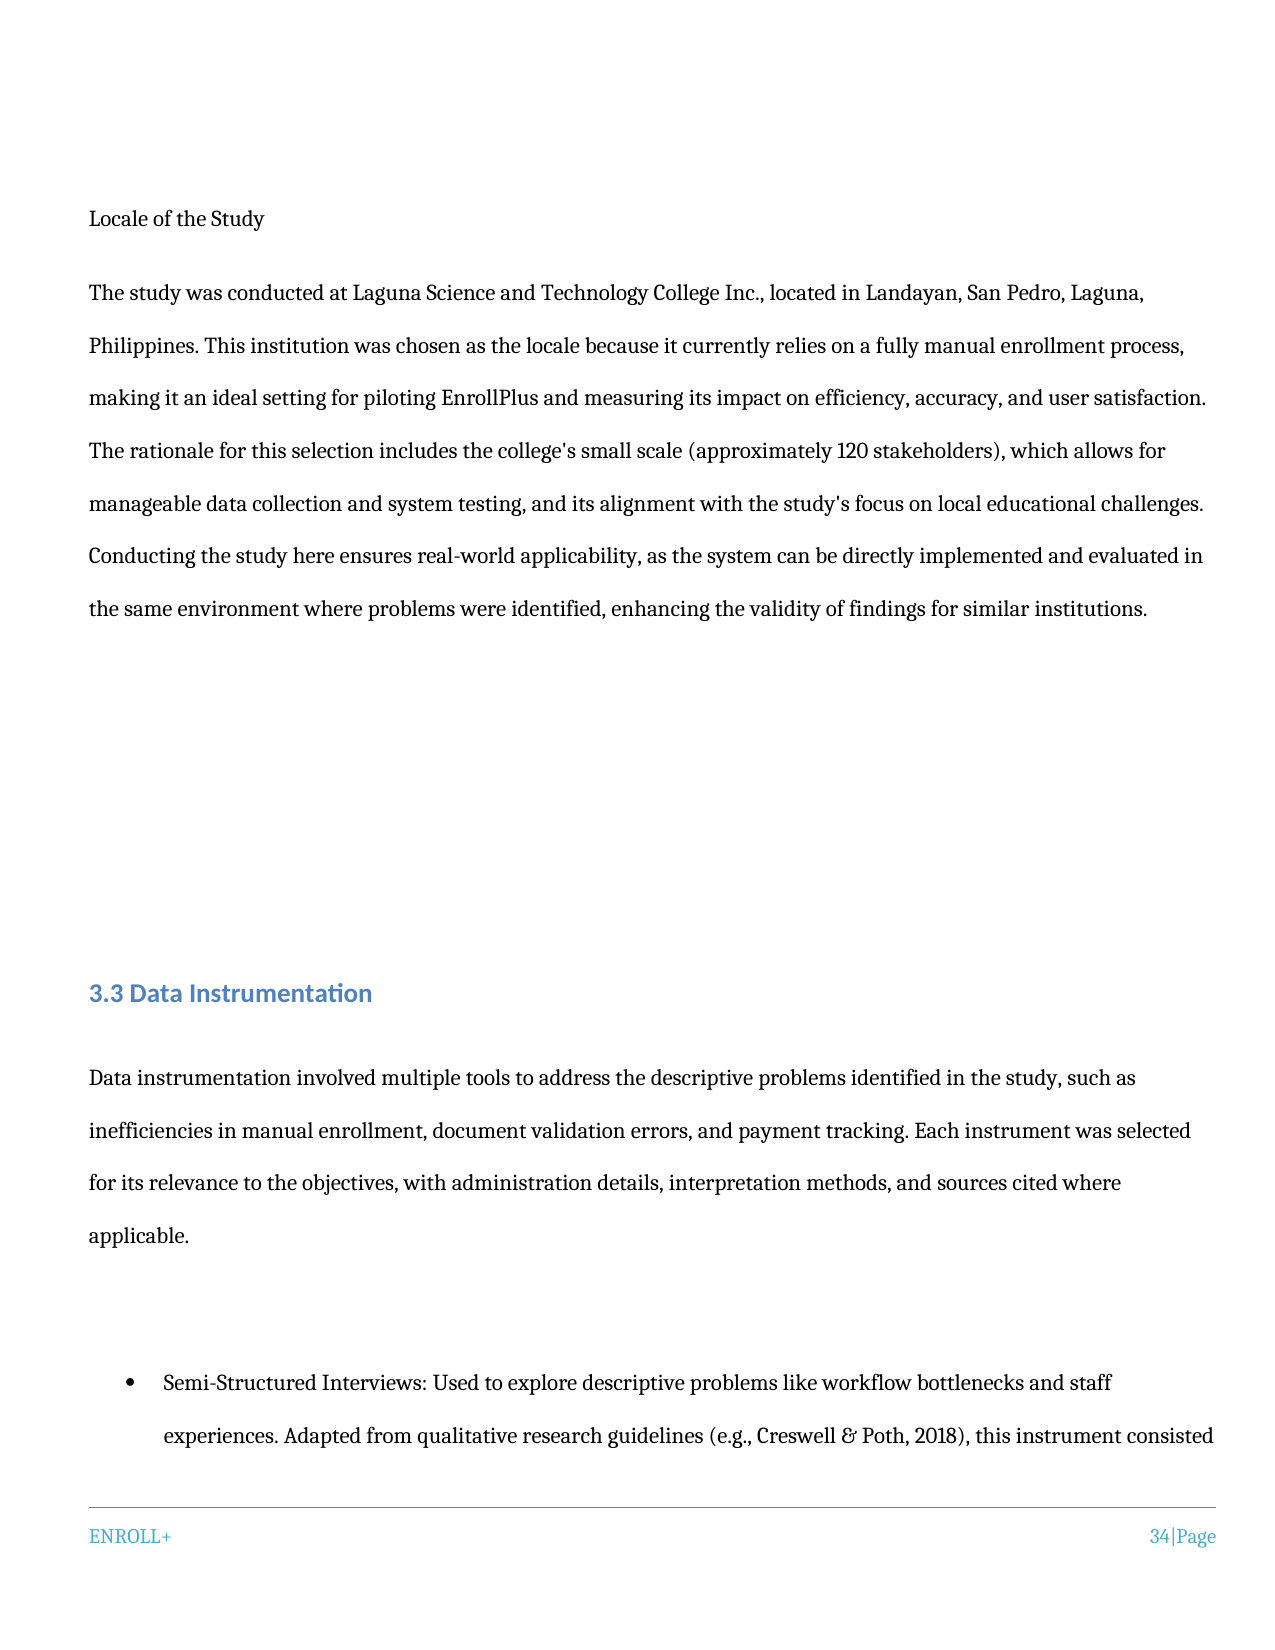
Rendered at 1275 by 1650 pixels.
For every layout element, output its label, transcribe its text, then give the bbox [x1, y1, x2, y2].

text The study was conducted at Laguna Science and Technology College Inc., located in Landayan, San Pedro, Laguna, Philippines. This institution was chosen as the locale because it currently relies on a fully manual enrollment process, making it an ideal setting for piloting EnrollPlus and measuring its impact on efficiency, accuracy, and user satisfaction. The rationale for this selection includes the college's small scale (approximately 120 stakeholders), which allows for manageable data collection and system testing, and its alignment with the study's focus on local educational challenges. Conducting the study here ensures real-world applicability, as the system can be directly implemented and evaluated in the same environment where problems were identified, enhancing the validity of findings for similar institutions. [89, 280, 1216, 622]
subtitle 3.3 Data Instrumentation [89, 976, 1216, 1009]
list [126, 1370, 1216, 1449]
text Data instrumentation involved multiple tools to address the descriptive problems identified in the study, such as inefficiencies in manual enrollment, document validation errors, and payment tracking. Each instrument was selected for its relevance to the objectives, with administration details, interpretation methods, and sources cited where applicable. [89, 1065, 1216, 1249]
text Locale of the Study [89, 206, 1216, 232]
